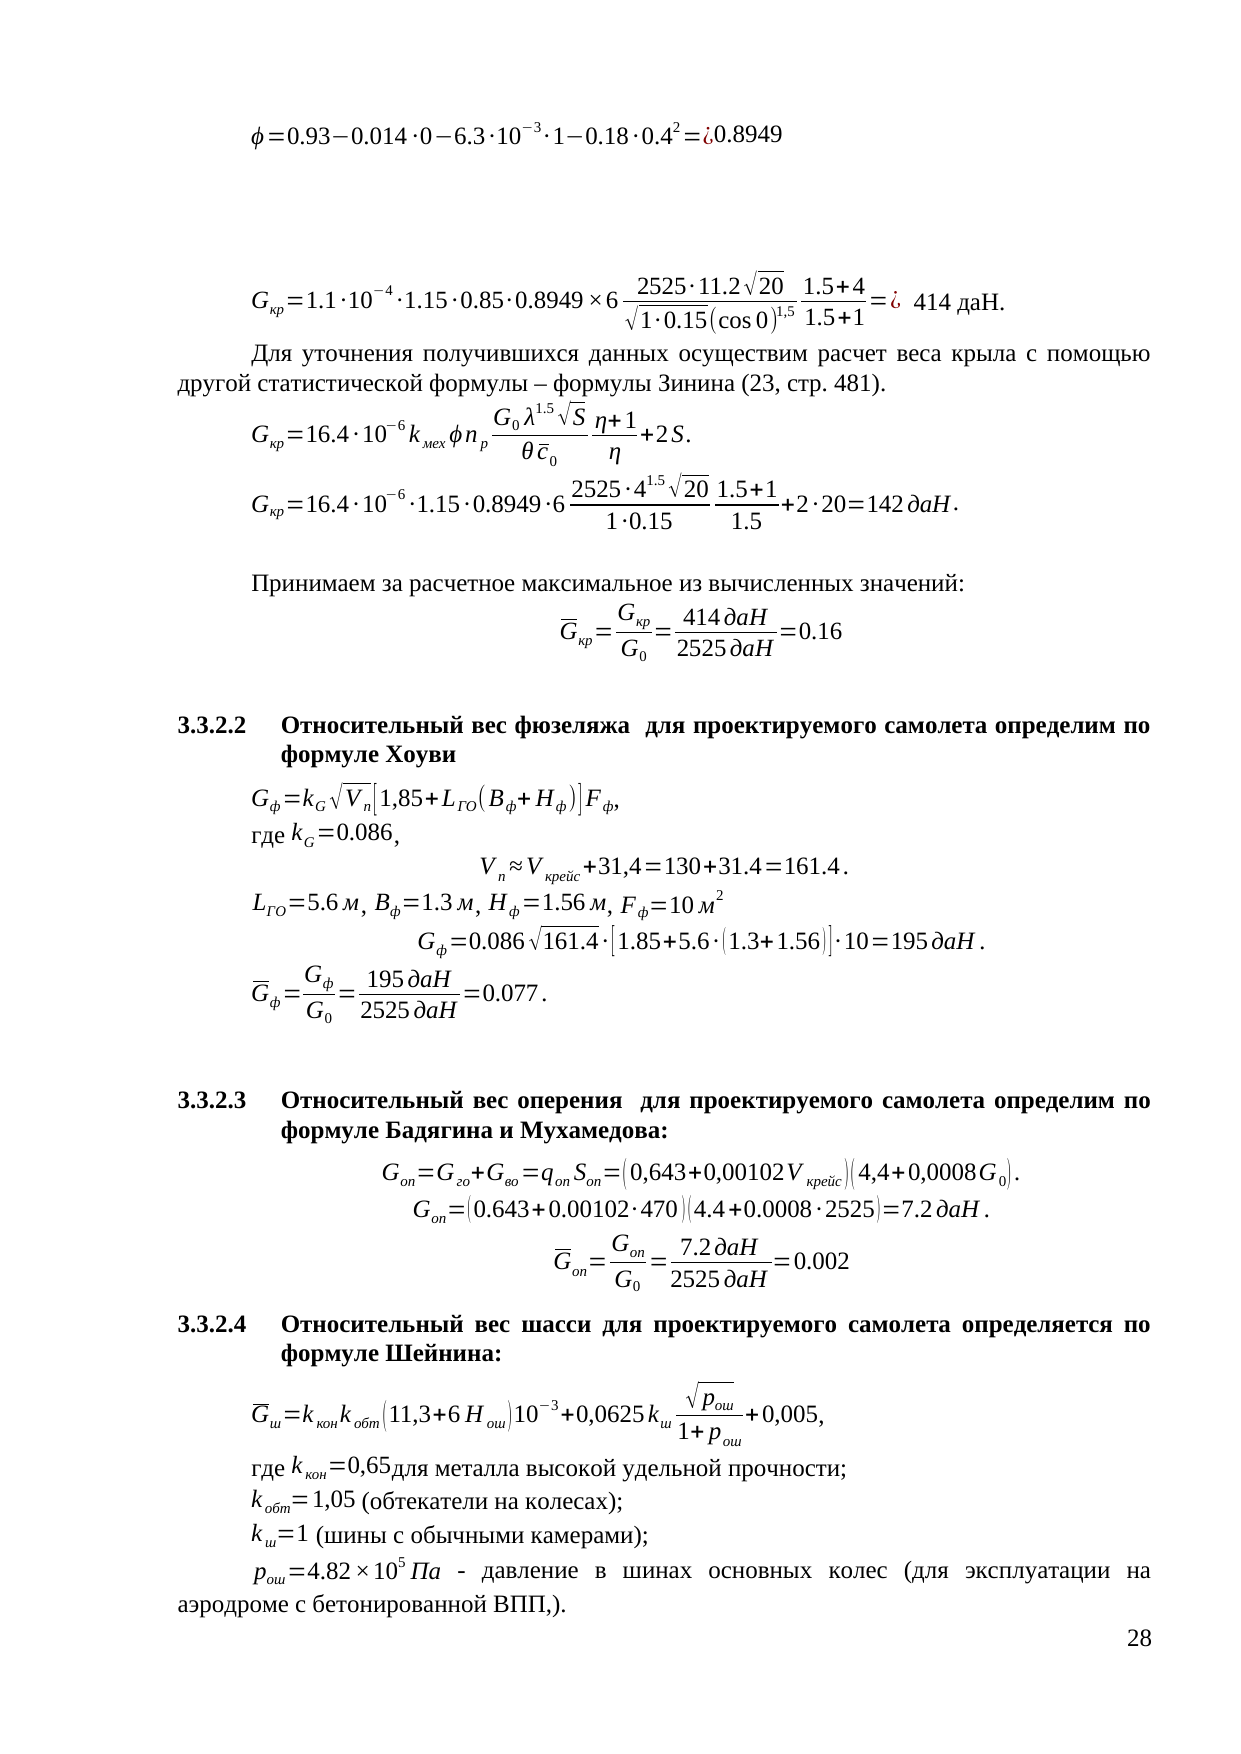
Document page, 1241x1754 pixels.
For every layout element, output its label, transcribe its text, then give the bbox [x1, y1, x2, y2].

text где , [177, 819, 1152, 850]
text (обтекатели на колесах); [177, 1485, 1152, 1517]
text (шины с обычными камерами); [177, 1519, 1152, 1551]
text Для уточнения получившихся данных осуществим расчет веса крыла с помощью другой статистической формулы – формулы Зинина (23, стр. 481). [177, 338, 1152, 396]
text 414 даН. [177, 269, 1152, 336]
list Относительный вес фюзеляжа для проектируемого самолета определим по формуле Хоуви [177, 710, 1152, 768]
list Относительный вес шасси для проектируемого самолета определяется по формуле Шейнина: [177, 1309, 1152, 1367]
text - давление в шинах основных колес (для эксплуатации на аэродроме с бетонированной ВПП,). [177, 1553, 1152, 1618]
text Принимаем за расчетное максимальное из вычисленных значений: [177, 568, 1152, 596]
text 0.8949 [177, 118, 1152, 149]
text , [177, 1380, 1152, 1449]
text . [177, 471, 1152, 534]
text где для металла высокой удельной прочности; [177, 1452, 1152, 1483]
list Относительный вес оперения для проектируемого самолета определим по формуле Бадягина и Мухамедова: [177, 1085, 1152, 1143]
text , [177, 781, 1152, 817]
text . [177, 399, 1152, 469]
text , , , [177, 887, 1152, 922]
